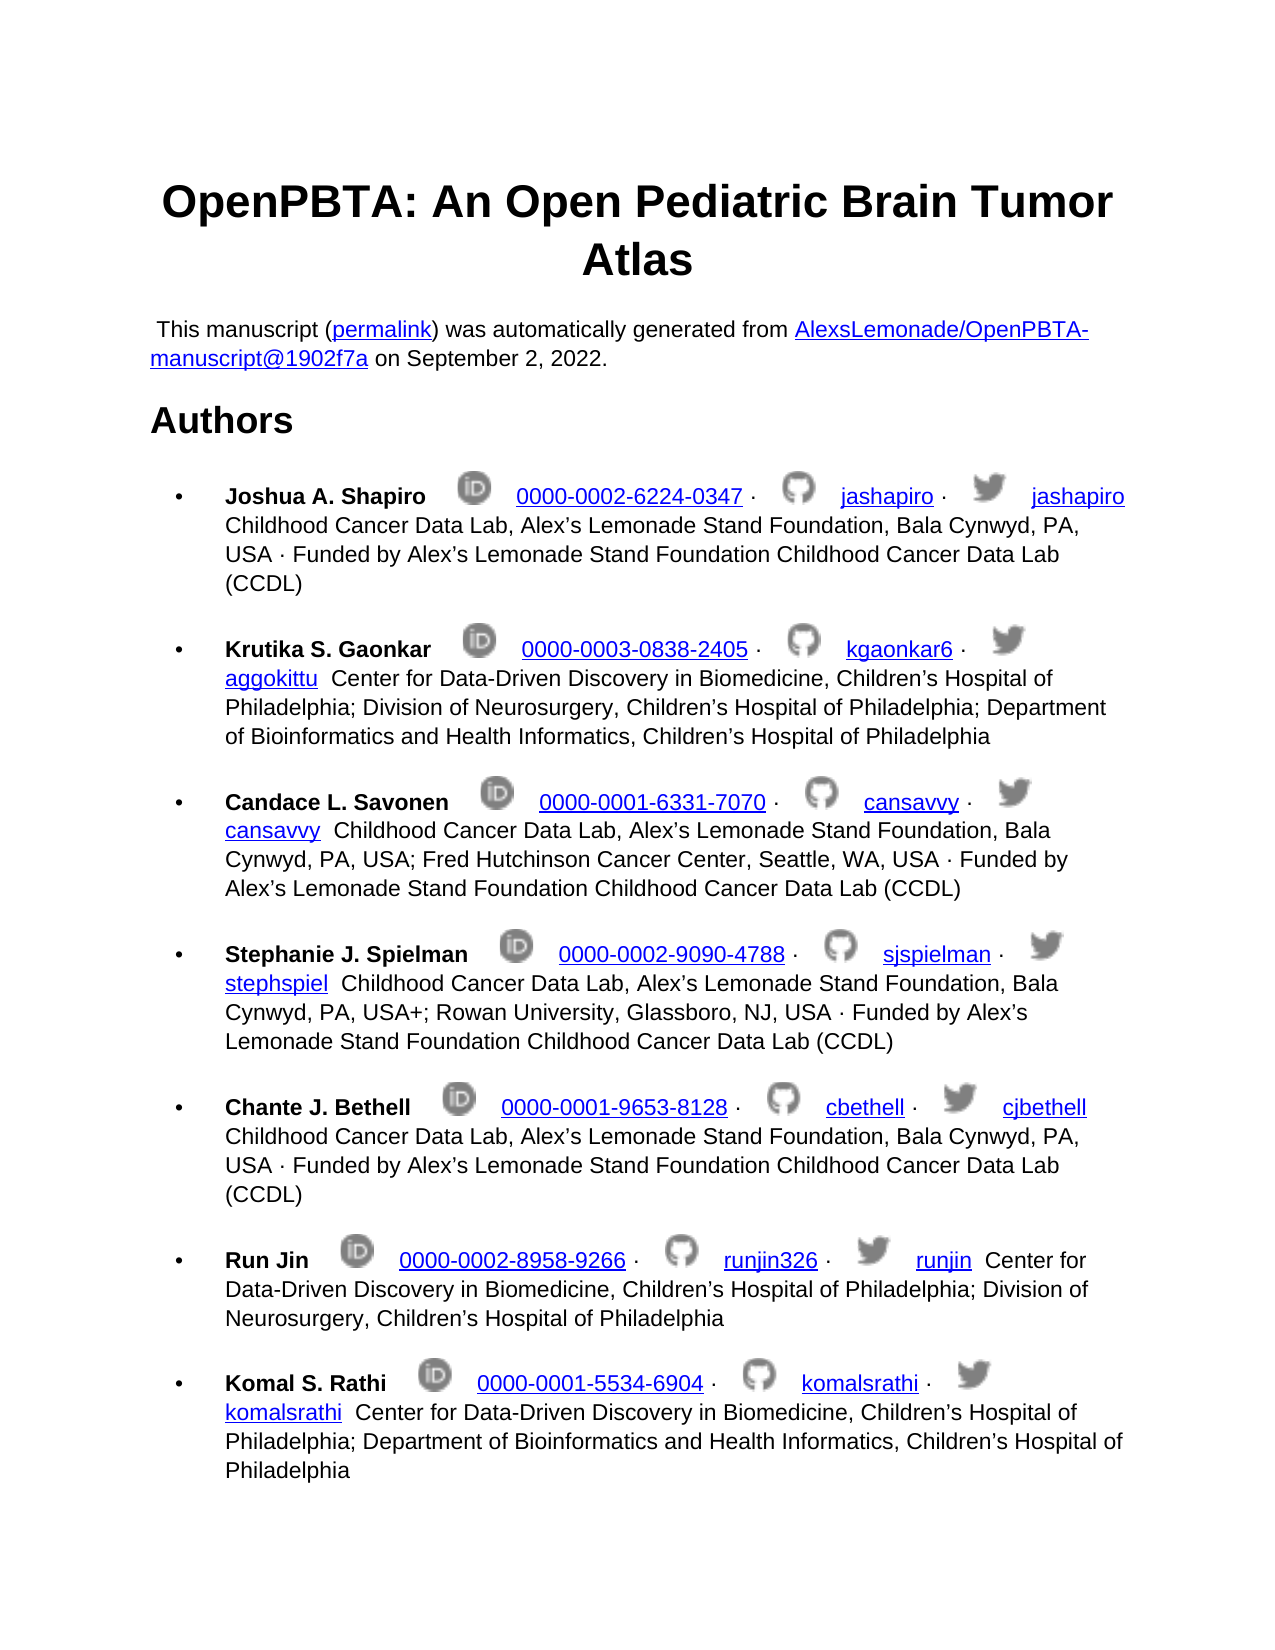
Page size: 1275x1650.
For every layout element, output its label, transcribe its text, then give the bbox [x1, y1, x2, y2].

picture [742, 1358, 777, 1392]
picture [973, 471, 1007, 505]
text This manuscript (permalink) was automatically generated from AlexsLemonade/OpenPBTA-manuscript@1902f7a on September 2, 2022. [150, 316, 1125, 371]
picture [1030, 929, 1064, 963]
title OpenPBTA: An Open Pediatric Brain Tumor Atlas [150, 175, 1125, 286]
picture [782, 471, 816, 505]
list Run Jin 0000-0002-8958-9266 · runjin326 · runjin Center for Data-Driven Discovery in Biomedicine, Children’s Hospital of Philadelphia; Division of Neurosurgery, Children’s Hospital of Philadelphia [175, 1235, 1125, 1331]
picture [499, 929, 534, 963]
subtitle Authors [150, 399, 1125, 442]
list Stephanie J. Spielman 0000-0002-9090-4788 · sjspielman · stephspiel Childhood Cancer Data Lab, Alex’s Lemonade Stand Foundation, Bala Cynwyd, PA, USA+; Rowan University, Glassboro, NJ, USA · Funded by Alex’s Lemonade Stand Foundation Childhood Cancer Data Lab (CCDL) [175, 929, 1125, 1054]
picture [824, 929, 858, 963]
picture [998, 776, 1032, 810]
picture [442, 1082, 476, 1116]
list Candace L. Savonen 0000-0001-6331-7070 · cansavvy · cansavvy Childhood Cancer Data Lab, Alex’s Lemonade Stand Foundation, Bala Cynwyd, PA, USA; Fred Hutchinson Cancer Center, Seattle, WA, USA · Funded by Alex’s Lemonade Stand Foundation Childhood Cancer Data Lab (CCDL) [175, 777, 1125, 902]
picture [418, 1358, 452, 1392]
list Joshua A. Shapiro 0000-0002-6224-0347 · jashapiro · jashapiro Childhood Cancer Data Lab, Alex’s Lemonade Stand Foundation, Bala Cynwyd, PA, USA · Funded by Alex’s Lemonade Stand Foundation Childhood Cancer Data Lab (CCDL) [175, 471, 1125, 596]
list Komal S. Rathi 0000-0001-5534-6904 · komalsrathi · komalsrathi Center for Data-Driven Discovery in Biomedicine, Children’s Hospital of Philadelphia; Department of Bioinformatics and Health Informatics, Children’s Hospital of Philadelphia [175, 1358, 1125, 1483]
picture [462, 623, 497, 658]
picture [805, 776, 839, 810]
picture [857, 1234, 891, 1268]
picture [957, 1358, 992, 1392]
picture [665, 1234, 699, 1268]
picture [457, 471, 492, 505]
picture [787, 623, 821, 658]
picture [340, 1234, 374, 1268]
picture [767, 1082, 801, 1116]
picture [943, 1082, 978, 1116]
picture [992, 623, 1026, 658]
list Krutika S. Gaonkar 0000-0003-0838-2405 · kgaonkar6 · aggokittu Center for Data-Driven Discovery in Biomedicine, Children’s Hospital of Philadelphia; Division of Neurosurgery, Children’s Hospital of Philadelphia; Department of Bioinformatics and Health Informatics, Children’s Hospital of Philadelphia [175, 624, 1125, 749]
picture [480, 776, 514, 810]
list Chante J. Bethell 0000-0001-9653-8128 · cbethell · cjbethell Childhood Cancer Data Lab, Alex’s Lemonade Stand Foundation, Bala Cynwyd, PA, USA · Funded by Alex’s Lemonade Stand Foundation Childhood Cancer Data Lab (CCDL) [175, 1082, 1125, 1207]
